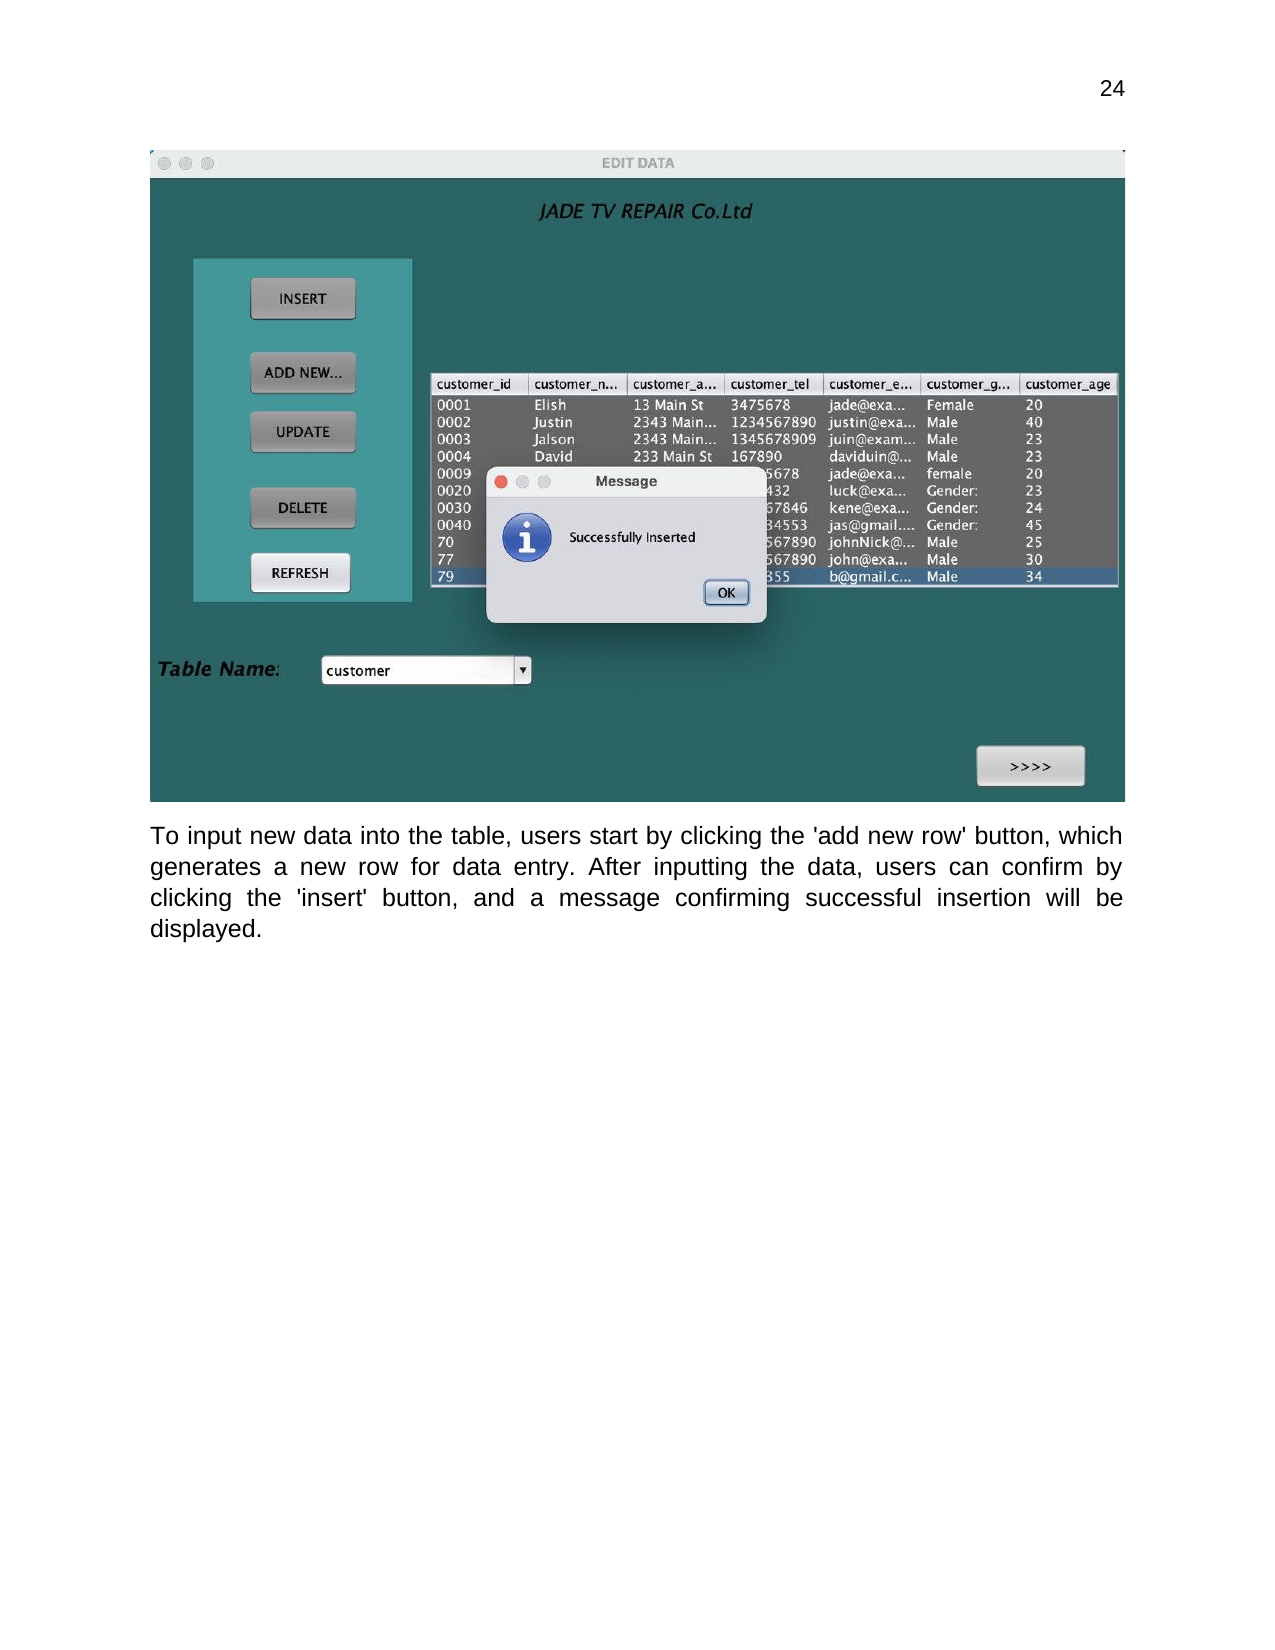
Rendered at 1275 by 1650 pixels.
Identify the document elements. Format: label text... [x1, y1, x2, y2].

picture [150, 150, 1125, 802]
text To input new data into the table, users start by clicking the 'add new row' button, which generates a new row for data entry. After inputting the data, users can confirm by clicking the 'insert' button, and a message confirming successful insertion will be displayed. [150, 821, 1125, 943]
